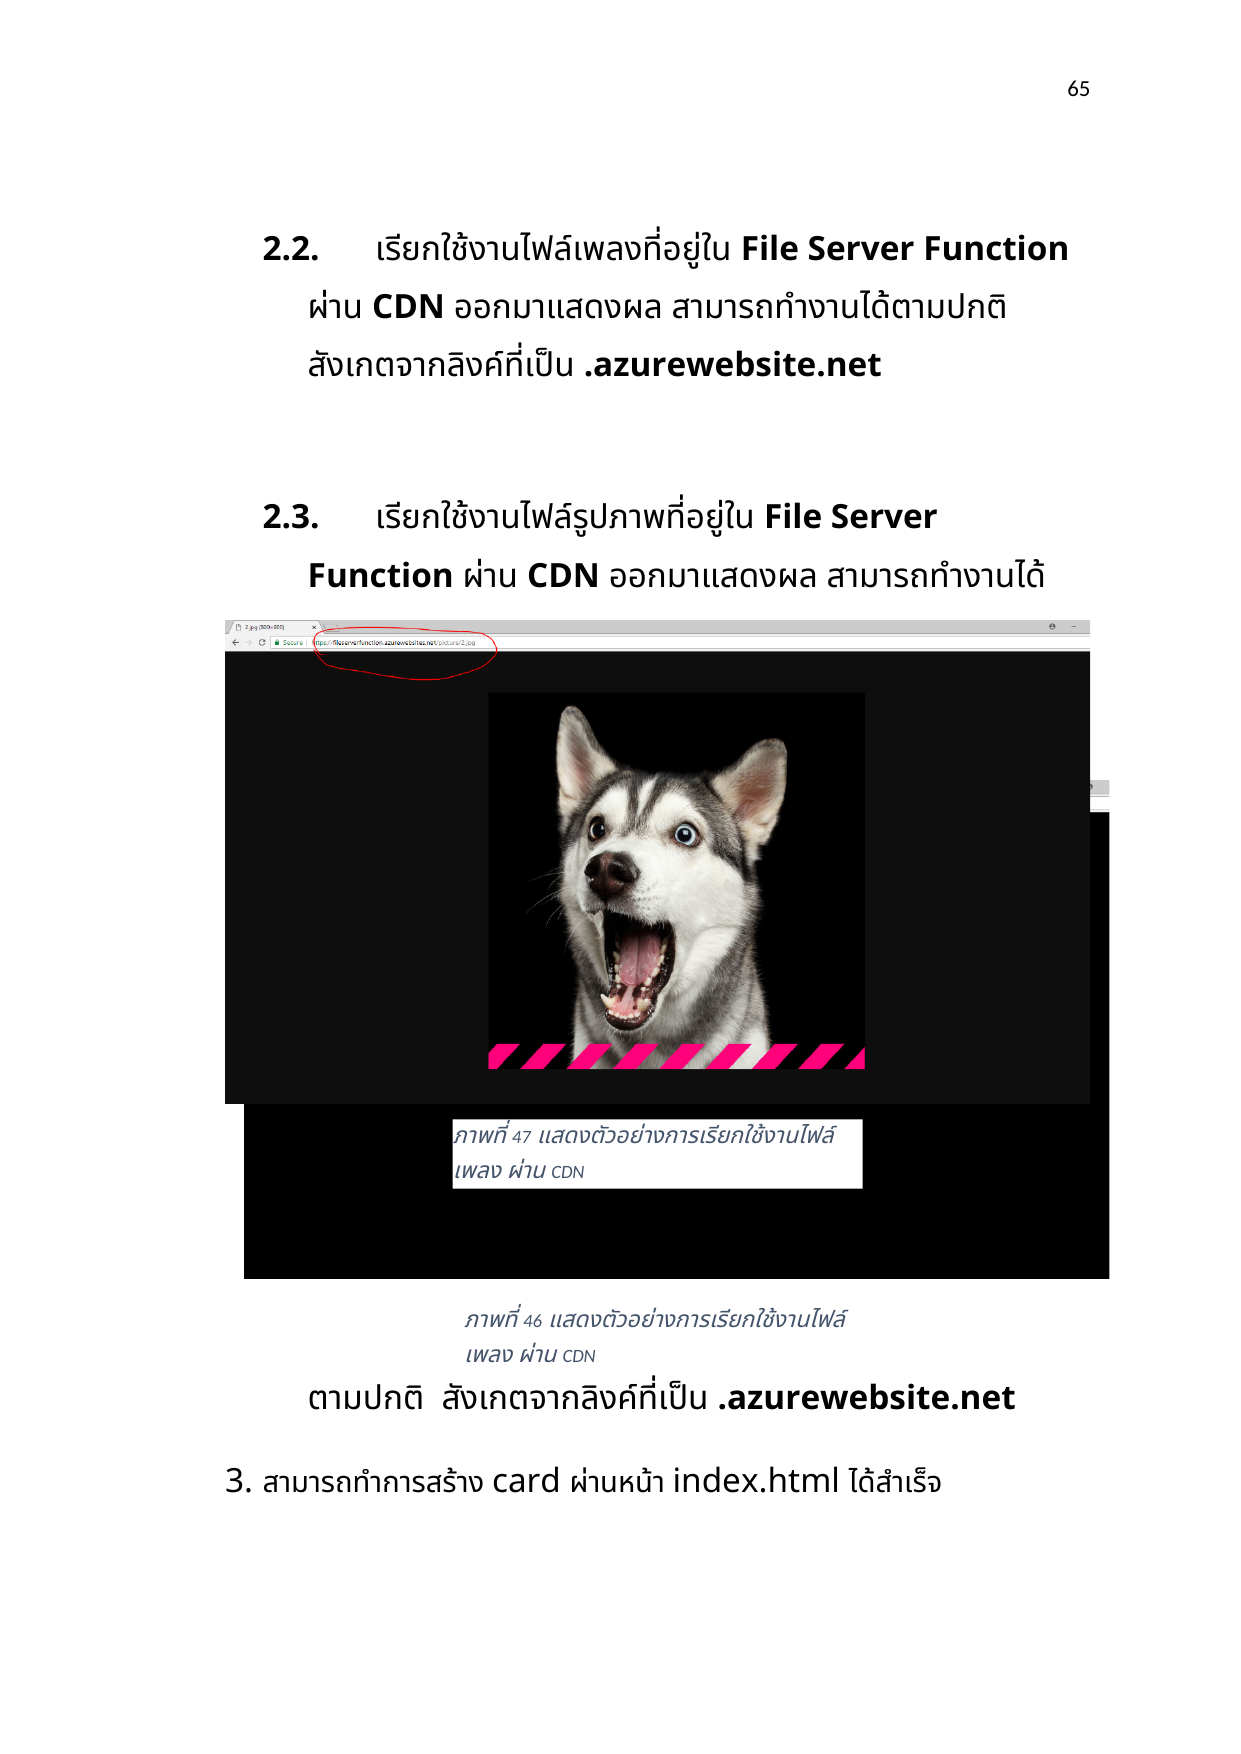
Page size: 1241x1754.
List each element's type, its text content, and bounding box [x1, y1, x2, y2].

list เรียกใช้งานไฟล์รูปภาพที่อยู่ใน File Server Function ผ่าน CDN ออกมาแสดงผล สามารถทำงานได้ตามปกติ สังเกตจากลิงค์ที่เป็น .azurewebsite.net [262, 493, 1090, 620]
subtitle สามารถทำการสร้าง card ผ่านหน้า index.html ได้สำเร็จ [225, 1457, 1090, 1505]
picture [225, 620, 1110, 1279]
list เรียกใช้งานไฟล์เพลงที่อยู่ใน File Server Function ผ่าน CDN ออกมาแสดงผล สามารถทำงานได้ตามปกติ สังเกตจากลิงค์ที่เป็น .azurewebsite.net [262, 225, 1090, 392]
list เรียกใช้งานไฟล์รูปภาพที่อยู่ใน File Server Function ผ่าน CDN ออกมาแสดงผล สามารถทำงานได้ตามปกติ สังเกตจากลิงค์ที่เป็น .azurewebsite.net [262, 1279, 1090, 1424]
